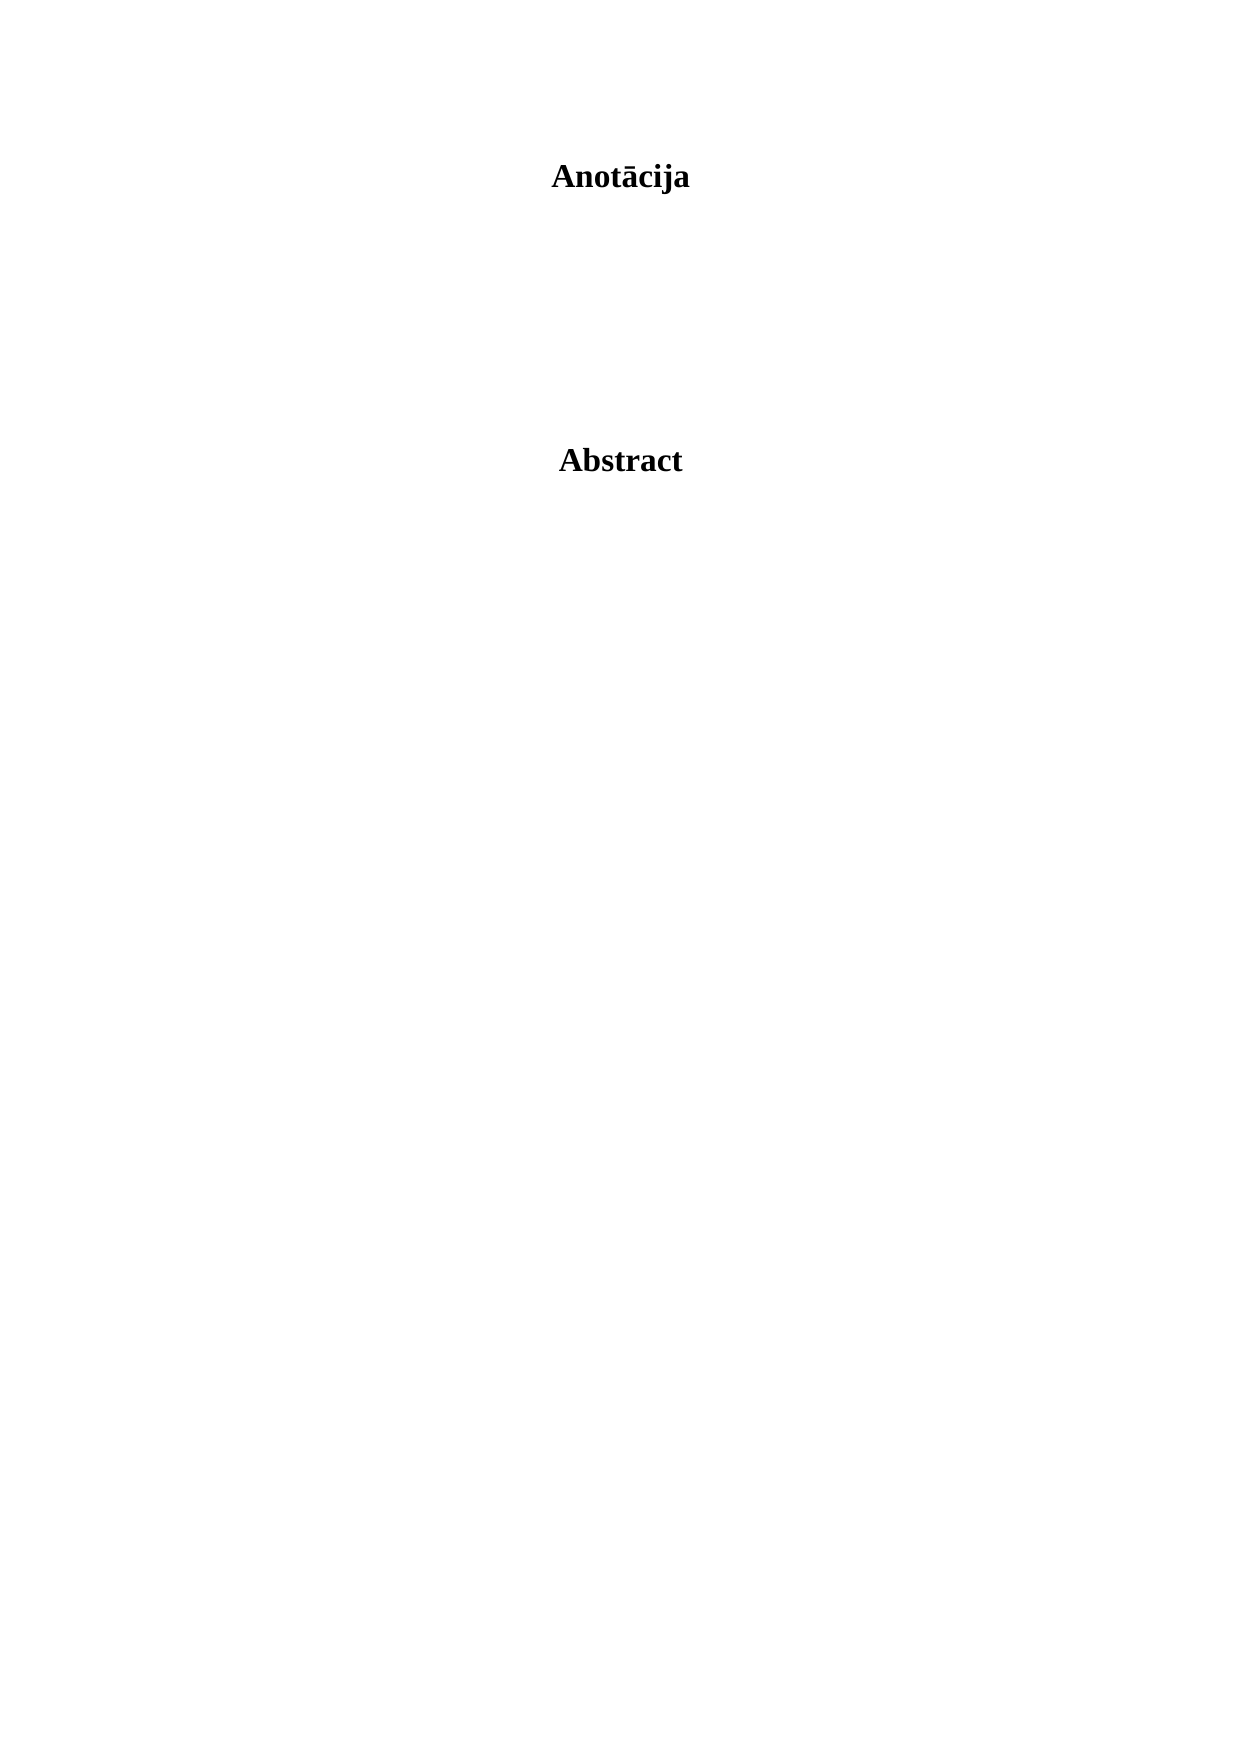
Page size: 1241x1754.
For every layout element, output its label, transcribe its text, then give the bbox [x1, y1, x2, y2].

text Abstract [150, 440, 1091, 478]
text Anotācija [150, 156, 1091, 194]
